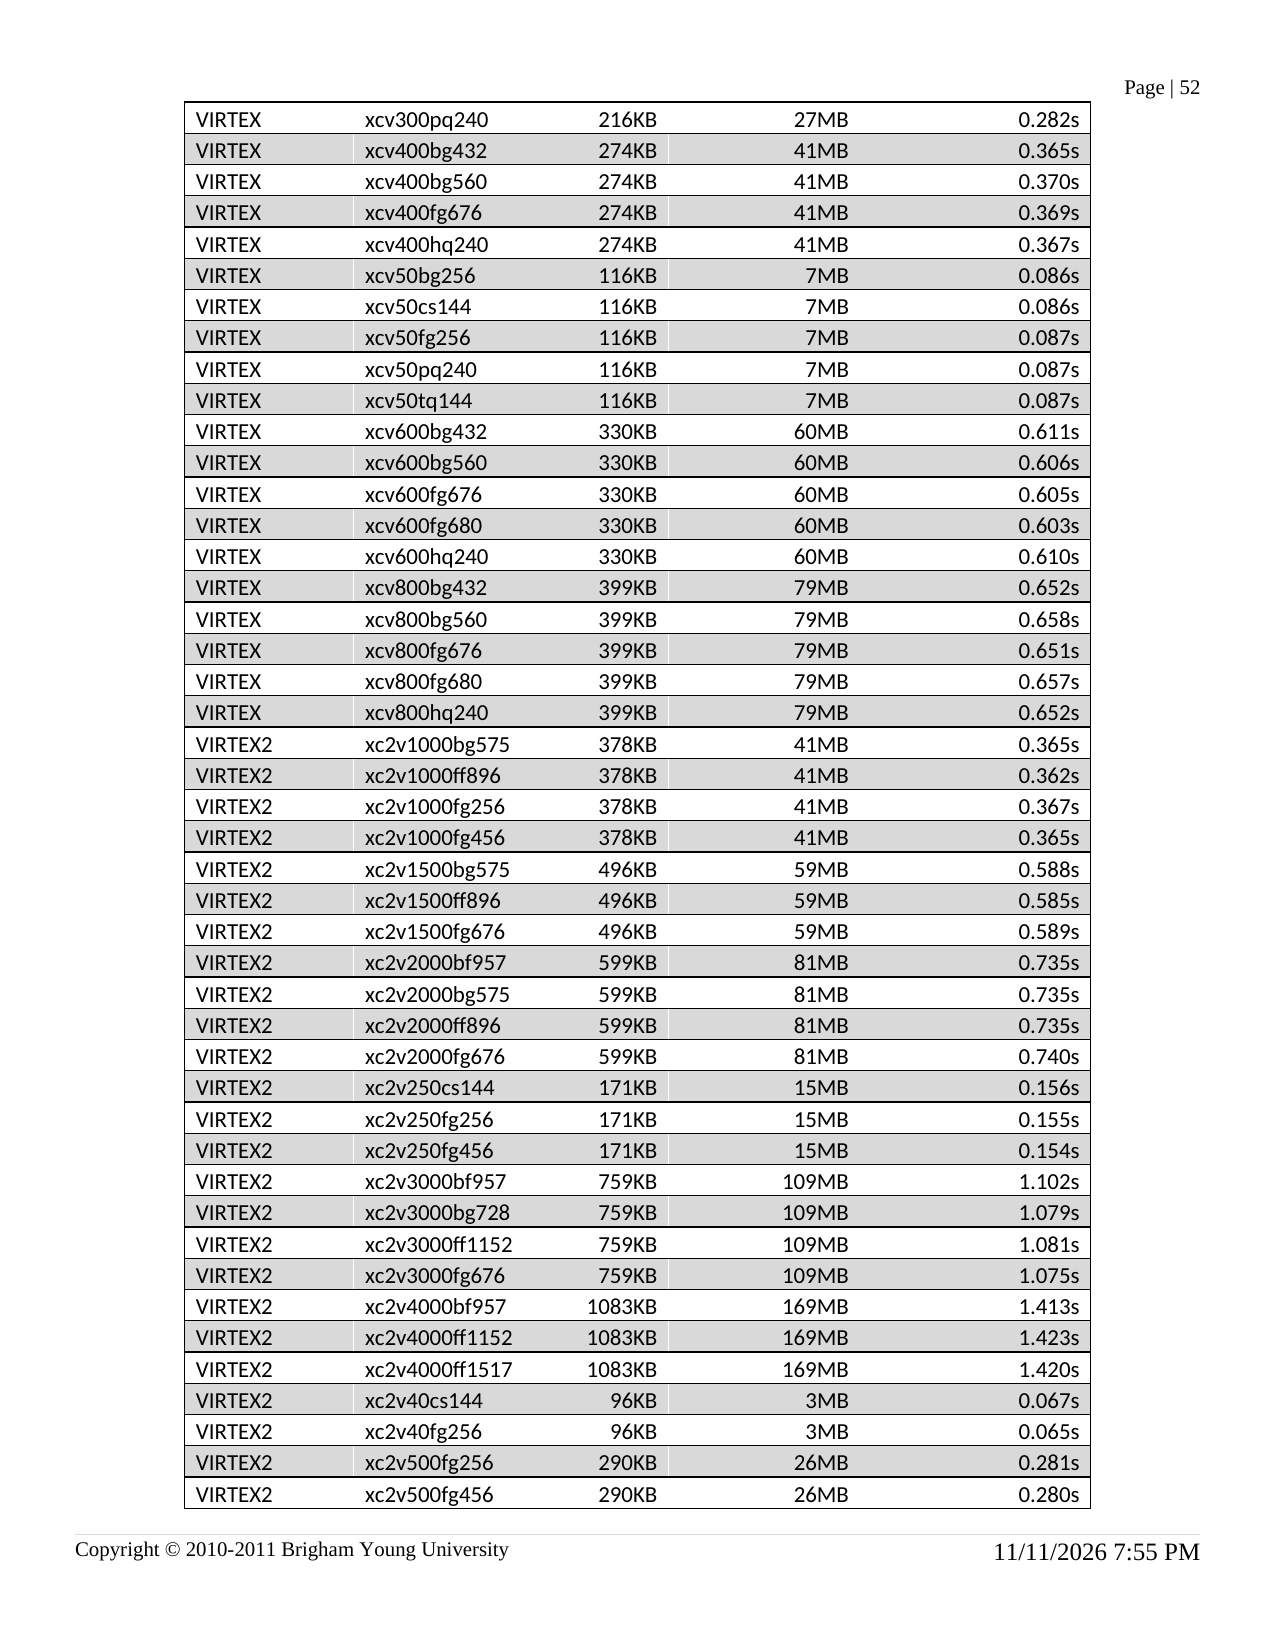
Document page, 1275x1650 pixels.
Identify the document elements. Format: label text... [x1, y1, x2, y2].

table_cell xc2v4000bf957 [354, 1290, 555, 1320]
table_cell VIRTEX [185, 321, 353, 351]
table_cell 0.369s [860, 196, 1090, 226]
table_cell xc2v2000ff896 [354, 1009, 555, 1039]
table_cell 0.065s [860, 1415, 1090, 1445]
table_cell 26MB [669, 1478, 860, 1508]
table_cell VIRTEX2 [185, 1384, 353, 1414]
table_cell xc2v500fg456 [354, 1478, 555, 1508]
table_cell 0.588s [860, 853, 1090, 883]
table_cell xcv50cs144 [354, 290, 555, 320]
table_cell 171KB [555, 1103, 668, 1133]
table_cell 0.367s [860, 228, 1090, 258]
table_cell 0.605s [860, 478, 1090, 508]
table_cell VIRTEX2 [185, 1415, 353, 1445]
table_cell 0.156s [860, 1071, 1090, 1101]
table_cell 0.280s [860, 1478, 1090, 1508]
table_cell 290KB [555, 1478, 668, 1508]
table_cell xc2v4000ff1152 [354, 1321, 555, 1351]
table_cell 0.281s [860, 1446, 1090, 1476]
table_cell xcv400hq240 [354, 228, 555, 258]
table_cell xc2v40fg256 [354, 1415, 555, 1445]
table_cell VIRTEX2 [185, 1446, 353, 1476]
table_cell VIRTEX2 [185, 978, 353, 1008]
table_cell 274KB [555, 228, 668, 258]
table_cell 496KB [555, 915, 668, 945]
table_cell xc2v250fg456 [354, 1134, 555, 1164]
table_cell xcv800bg432 [354, 571, 555, 601]
table_cell 0.652s [860, 571, 1090, 601]
table_cell 330KB [555, 540, 668, 570]
table_cell 378KB [555, 790, 668, 820]
table_cell 1083KB [555, 1353, 668, 1383]
table_cell 216KB [555, 103, 668, 133]
table_cell 330KB [555, 415, 668, 445]
table_cell xcv800fg680 [354, 665, 555, 695]
table_cell VIRTEX [185, 415, 353, 445]
table_cell 1.423s [860, 1321, 1090, 1351]
table_cell 274KB [555, 165, 668, 195]
table_cell 0.735s [860, 978, 1090, 1008]
table_cell 15MB [669, 1103, 860, 1133]
table_cell 79MB [669, 571, 860, 601]
table_cell 60MB [669, 509, 860, 539]
table_cell VIRTEX [185, 290, 353, 320]
table_cell 7MB [669, 321, 860, 351]
table_cell VIRTEX2 [185, 946, 353, 976]
table_cell 79MB [669, 634, 860, 664]
table_cell 0.603s [860, 509, 1090, 539]
table_cell 0.282s [860, 103, 1090, 133]
table_cell VIRTEX [185, 509, 353, 539]
table_cell VIRTEX2 [185, 790, 353, 820]
table_cell 0.367s [860, 790, 1090, 820]
table_cell xcv50fg256 [354, 321, 555, 351]
table_cell VIRTEX2 [185, 1290, 353, 1320]
table_cell 7MB [669, 353, 860, 383]
table_cell 116KB [555, 321, 668, 351]
table_cell VIRTEX [185, 696, 353, 726]
table_cell 759KB [555, 1165, 668, 1195]
table_cell xcv800hq240 [354, 696, 555, 726]
table_cell xc2v3000fg676 [354, 1259, 555, 1289]
table_cell 79MB [669, 603, 860, 633]
table_cell 0.154s [860, 1134, 1090, 1164]
table_cell 330KB [555, 509, 668, 539]
table_cell 116KB [555, 384, 668, 414]
table_cell xcv400fg676 [354, 196, 555, 226]
table_cell VIRTEX2 [185, 1478, 353, 1508]
table_cell 0.652s [860, 696, 1090, 726]
table_cell xcv50pq240 [354, 353, 555, 383]
table_cell 274KB [555, 196, 668, 226]
table_cell 759KB [555, 1196, 668, 1226]
table_cell 0.585s [860, 884, 1090, 914]
table_cell VIRTEX2 [185, 1353, 353, 1383]
table_cell 1083KB [555, 1290, 668, 1320]
table_cell 759KB [555, 1259, 668, 1289]
table_cell VIRTEX2 [185, 1071, 353, 1101]
table_cell xc2v1500ff896 [354, 884, 555, 914]
table_cell VIRTEX2 [185, 1134, 353, 1164]
table_cell 599KB [555, 1040, 668, 1070]
table_cell 81MB [669, 946, 860, 976]
table_cell 290KB [555, 1446, 668, 1476]
table_cell xcv50tq144 [354, 384, 555, 414]
table_cell 0.365s [860, 134, 1090, 164]
table_cell 599KB [555, 1009, 668, 1039]
table_cell xc2v3000bf957 [354, 1165, 555, 1195]
table_cell 0.735s [860, 1009, 1090, 1039]
table_cell 7MB [669, 384, 860, 414]
table_cell VIRTEX [185, 665, 353, 695]
table_cell 81MB [669, 1040, 860, 1070]
table_cell 399KB [555, 665, 668, 695]
table_cell 496KB [555, 884, 668, 914]
table_cell VIRTEX2 [185, 728, 353, 758]
table_cell 0.087s [860, 321, 1090, 351]
table_cell VIRTEX [185, 353, 353, 383]
table_cell 0.610s [860, 540, 1090, 570]
table_cell 1.413s [860, 1290, 1090, 1320]
table_cell VIRTEX [185, 634, 353, 664]
table_cell VIRTEX [185, 540, 353, 570]
table_cell 26MB [669, 1446, 860, 1476]
table_cell 60MB [669, 446, 860, 476]
table_cell 7MB [669, 259, 860, 289]
table_cell 0.155s [860, 1103, 1090, 1133]
table_cell xc2v2000bf957 [354, 946, 555, 976]
table_cell xc2v1000bg575 [354, 728, 555, 758]
table_cell xc2v1000fg256 [354, 790, 555, 820]
table_cell VIRTEX [185, 165, 353, 195]
table_cell VIRTEX2 [185, 1259, 353, 1289]
table_cell VIRTEX2 [185, 1321, 353, 1351]
table_cell 79MB [669, 665, 860, 695]
table_cell 116KB [555, 259, 668, 289]
table_cell xc2v2000fg676 [354, 1040, 555, 1070]
table_cell 1.420s [860, 1353, 1090, 1383]
table_cell 0.606s [860, 446, 1090, 476]
table_cell xcv800fg676 [354, 634, 555, 664]
table_cell VIRTEX2 [185, 1009, 353, 1039]
table_cell 0.087s [860, 384, 1090, 414]
table_cell 0.658s [860, 603, 1090, 633]
table_cell 0.086s [860, 259, 1090, 289]
table_cell 41MB [669, 196, 860, 226]
table_cell 171KB [555, 1134, 668, 1164]
table_cell 0.087s [860, 353, 1090, 383]
table_cell 169MB [669, 1290, 860, 1320]
table_cell 0.657s [860, 665, 1090, 695]
table_cell 15MB [669, 1134, 860, 1164]
table_cell 378KB [555, 759, 668, 789]
table_cell 41MB [669, 165, 860, 195]
table_cell 60MB [669, 415, 860, 445]
table_cell xcv600bg432 [354, 415, 555, 445]
table_cell 15MB [669, 1071, 860, 1101]
table_cell VIRTEX2 [185, 1040, 353, 1070]
table_cell xcv600fg676 [354, 478, 555, 508]
table_cell xcv400bg432 [354, 134, 555, 164]
table_cell 169MB [669, 1321, 860, 1351]
table_cell 330KB [555, 478, 668, 508]
table_cell 399KB [555, 603, 668, 633]
table_cell xc2v1000ff896 [354, 759, 555, 789]
table_cell 399KB [555, 634, 668, 664]
table_cell 41MB [669, 134, 860, 164]
table_cell 0.365s [860, 728, 1090, 758]
table_cell VIRTEX2 [185, 1228, 353, 1258]
table_cell 0.365s [860, 821, 1090, 851]
table_cell 496KB [555, 853, 668, 883]
table_cell VIRTEX [185, 196, 353, 226]
table_cell VIRTEX2 [185, 853, 353, 883]
table_cell VIRTEX2 [185, 1103, 353, 1133]
table_cell xc2v4000ff1517 [354, 1353, 555, 1383]
table_cell 27MB [669, 103, 860, 133]
table_cell VIRTEX2 [185, 915, 353, 945]
table_cell 274KB [555, 134, 668, 164]
table_cell VIRTEX [185, 478, 353, 508]
table_cell 116KB [555, 290, 668, 320]
table_cell 109MB [669, 1228, 860, 1258]
table_cell 41MB [669, 790, 860, 820]
table_cell 59MB [669, 915, 860, 945]
table_cell xcv400bg560 [354, 165, 555, 195]
table_cell 0.589s [860, 915, 1090, 945]
table_cell 96KB [555, 1415, 668, 1445]
table_cell 41MB [669, 759, 860, 789]
table_cell 60MB [669, 540, 860, 570]
table_cell VIRTEX [185, 259, 353, 289]
table_cell 599KB [555, 978, 668, 1008]
table_cell 378KB [555, 728, 668, 758]
table_cell 1083KB [555, 1321, 668, 1351]
table_cell 171KB [555, 1071, 668, 1101]
table_cell 1.075s [860, 1259, 1090, 1289]
table_cell xc2v250fg256 [354, 1103, 555, 1133]
table_cell xc2v2000bg575 [354, 978, 555, 1008]
table_cell 41MB [669, 821, 860, 851]
table_cell 3MB [669, 1384, 860, 1414]
table_cell 399KB [555, 696, 668, 726]
table_cell 0.370s [860, 165, 1090, 195]
table_cell 599KB [555, 946, 668, 976]
table_cell 0.362s [860, 759, 1090, 789]
table_cell VIRTEX2 [185, 884, 353, 914]
table_cell xcv600bg560 [354, 446, 555, 476]
table_cell 0.740s [860, 1040, 1090, 1070]
table_cell 7MB [669, 290, 860, 320]
table_cell VIRTEX [185, 603, 353, 633]
table_cell VIRTEX [185, 103, 353, 133]
table_cell 116KB [555, 353, 668, 383]
table_cell 60MB [669, 478, 860, 508]
table_cell xc2v40cs144 [354, 1384, 555, 1414]
table_cell xc2v250cs144 [354, 1071, 555, 1101]
table_cell 0.067s [860, 1384, 1090, 1414]
table_cell 399KB [555, 571, 668, 601]
table_cell xcv600hq240 [354, 540, 555, 570]
table_cell VIRTEX2 [185, 1165, 353, 1195]
table_cell VIRTEX2 [185, 821, 353, 851]
table_cell 169MB [669, 1353, 860, 1383]
table_cell 59MB [669, 853, 860, 883]
table_cell VIRTEX [185, 446, 353, 476]
table_cell 1.079s [860, 1196, 1090, 1226]
table_cell 109MB [669, 1259, 860, 1289]
table_cell xc2v1500bg575 [354, 853, 555, 883]
table_cell VIRTEX [185, 134, 353, 164]
table_cell 378KB [555, 821, 668, 851]
table_cell 0.735s [860, 946, 1090, 976]
table_cell 1.081s [860, 1228, 1090, 1258]
table_cell 109MB [669, 1196, 860, 1226]
table_cell xcv300pq240 [354, 103, 555, 133]
table_cell VIRTEX2 [185, 1196, 353, 1226]
table_cell 3MB [669, 1415, 860, 1445]
table_cell xcv800bg560 [354, 603, 555, 633]
table_cell 79MB [669, 696, 860, 726]
table_cell 0.651s [860, 634, 1090, 664]
table_cell xc2v1000fg456 [354, 821, 555, 851]
table_cell 0.611s [860, 415, 1090, 445]
table_cell 59MB [669, 884, 860, 914]
table_cell 109MB [669, 1165, 860, 1195]
table_cell xcv50bg256 [354, 259, 555, 289]
table_cell xcv600fg680 [354, 509, 555, 539]
table_cell 41MB [669, 228, 860, 258]
table_cell 330KB [555, 446, 668, 476]
table_cell 96KB [555, 1384, 668, 1414]
table_cell 1.102s [860, 1165, 1090, 1195]
table_cell xc2v3000ff1152 [354, 1228, 555, 1258]
table_cell VIRTEX [185, 228, 353, 258]
table_cell xc2v500fg256 [354, 1446, 555, 1476]
table_cell VIRTEX [185, 384, 353, 414]
table_cell 0.086s [860, 290, 1090, 320]
table_cell 759KB [555, 1228, 668, 1258]
table_cell 81MB [669, 1009, 860, 1039]
table_cell xc2v1500fg676 [354, 915, 555, 945]
table_cell VIRTEX2 [185, 759, 353, 789]
table_cell 81MB [669, 978, 860, 1008]
table_cell xc2v3000bg728 [354, 1196, 555, 1226]
table_cell 41MB [669, 728, 860, 758]
table_cell VIRTEX [185, 571, 353, 601]
